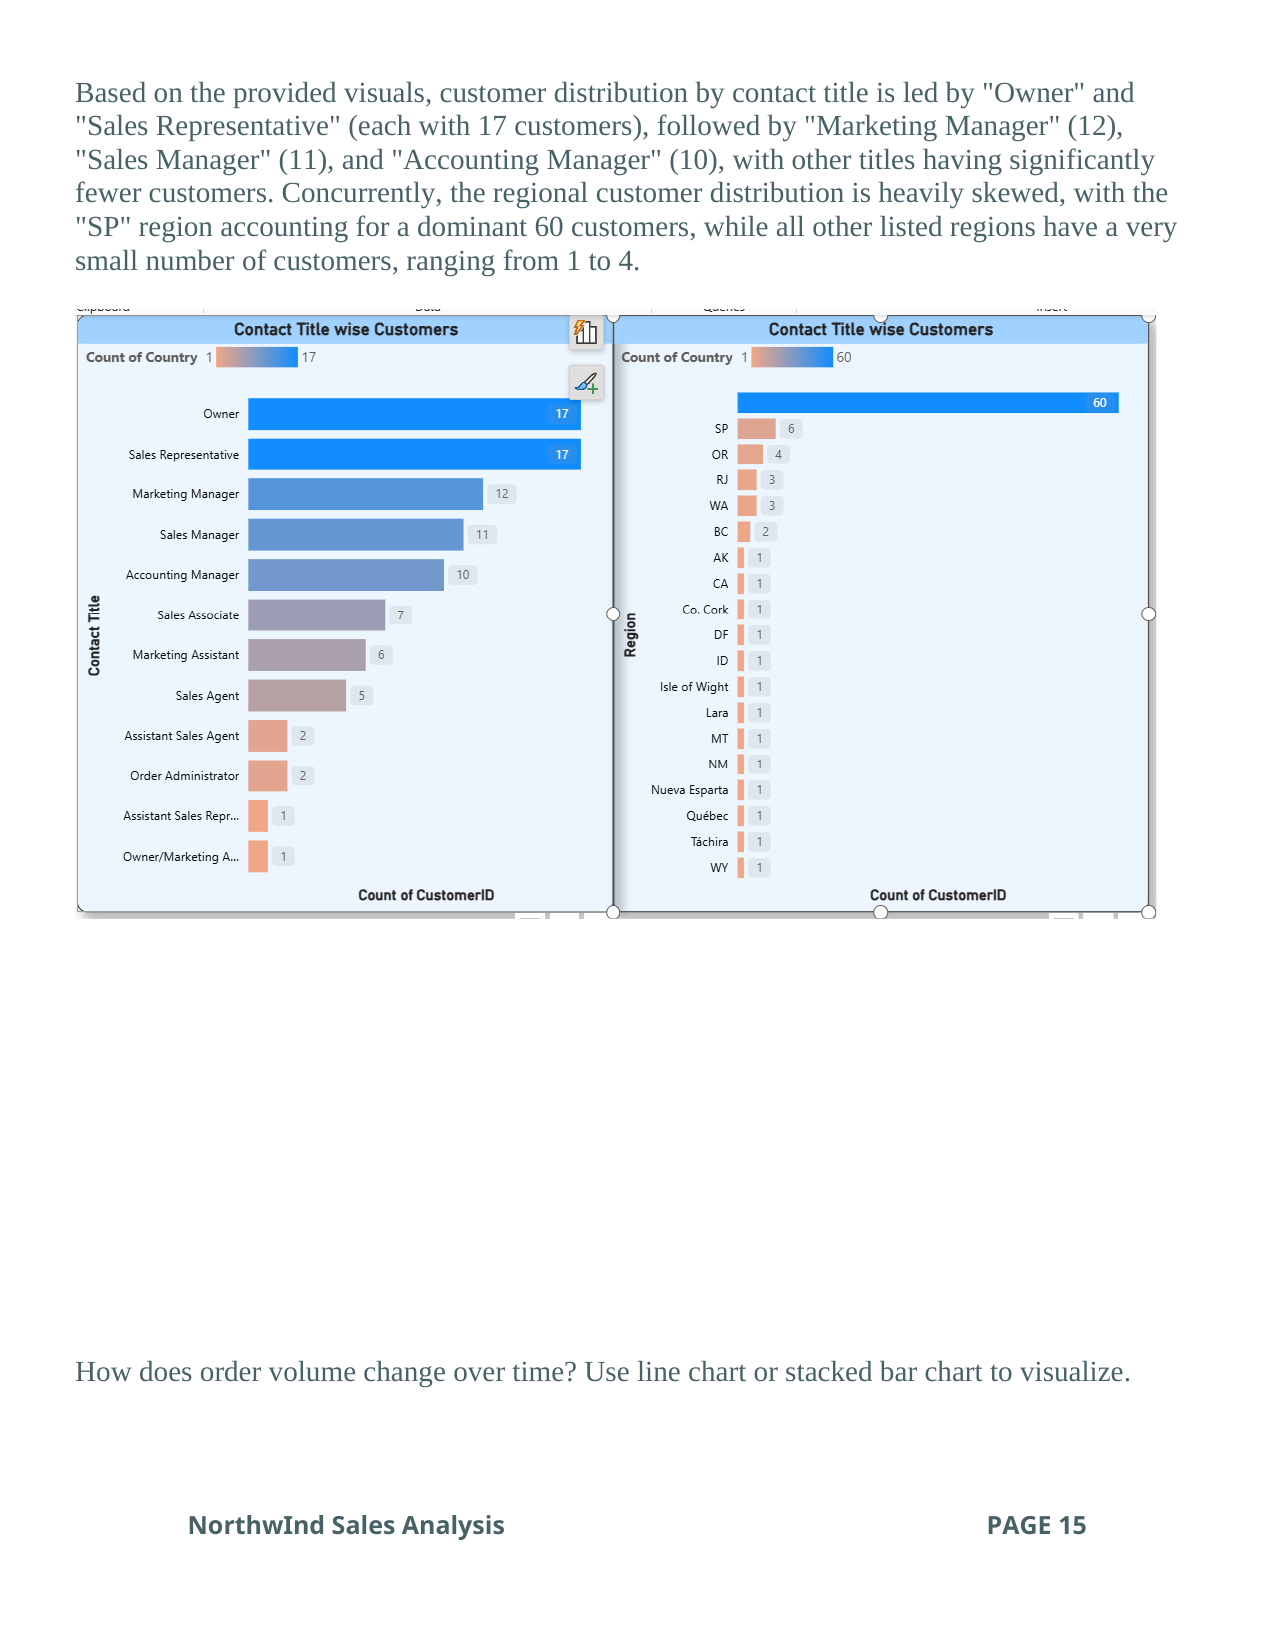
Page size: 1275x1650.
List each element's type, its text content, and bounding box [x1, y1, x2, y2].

text How does order volume change over time? Use line chart or stacked bar chart to visualize. [75, 1354, 1200, 1388]
text Based on the provided visuals, customer distribution by contact title is led by "Owner" and "Sales Representative" (each with 17 customers), followed by "Marketing Manager" (12), "Sales Manager" (11), and "Accounting Manager" (10), with other titles having significantly fewer customers. Concurrently, the regional customer distribution is heavily skewed, with the "SP" region accounting for a dominant 60 customers, while all other listed regions have a very small number of customers, ranging from 1 to 4. [75, 75, 1200, 276]
picture [75, 309, 1157, 919]
